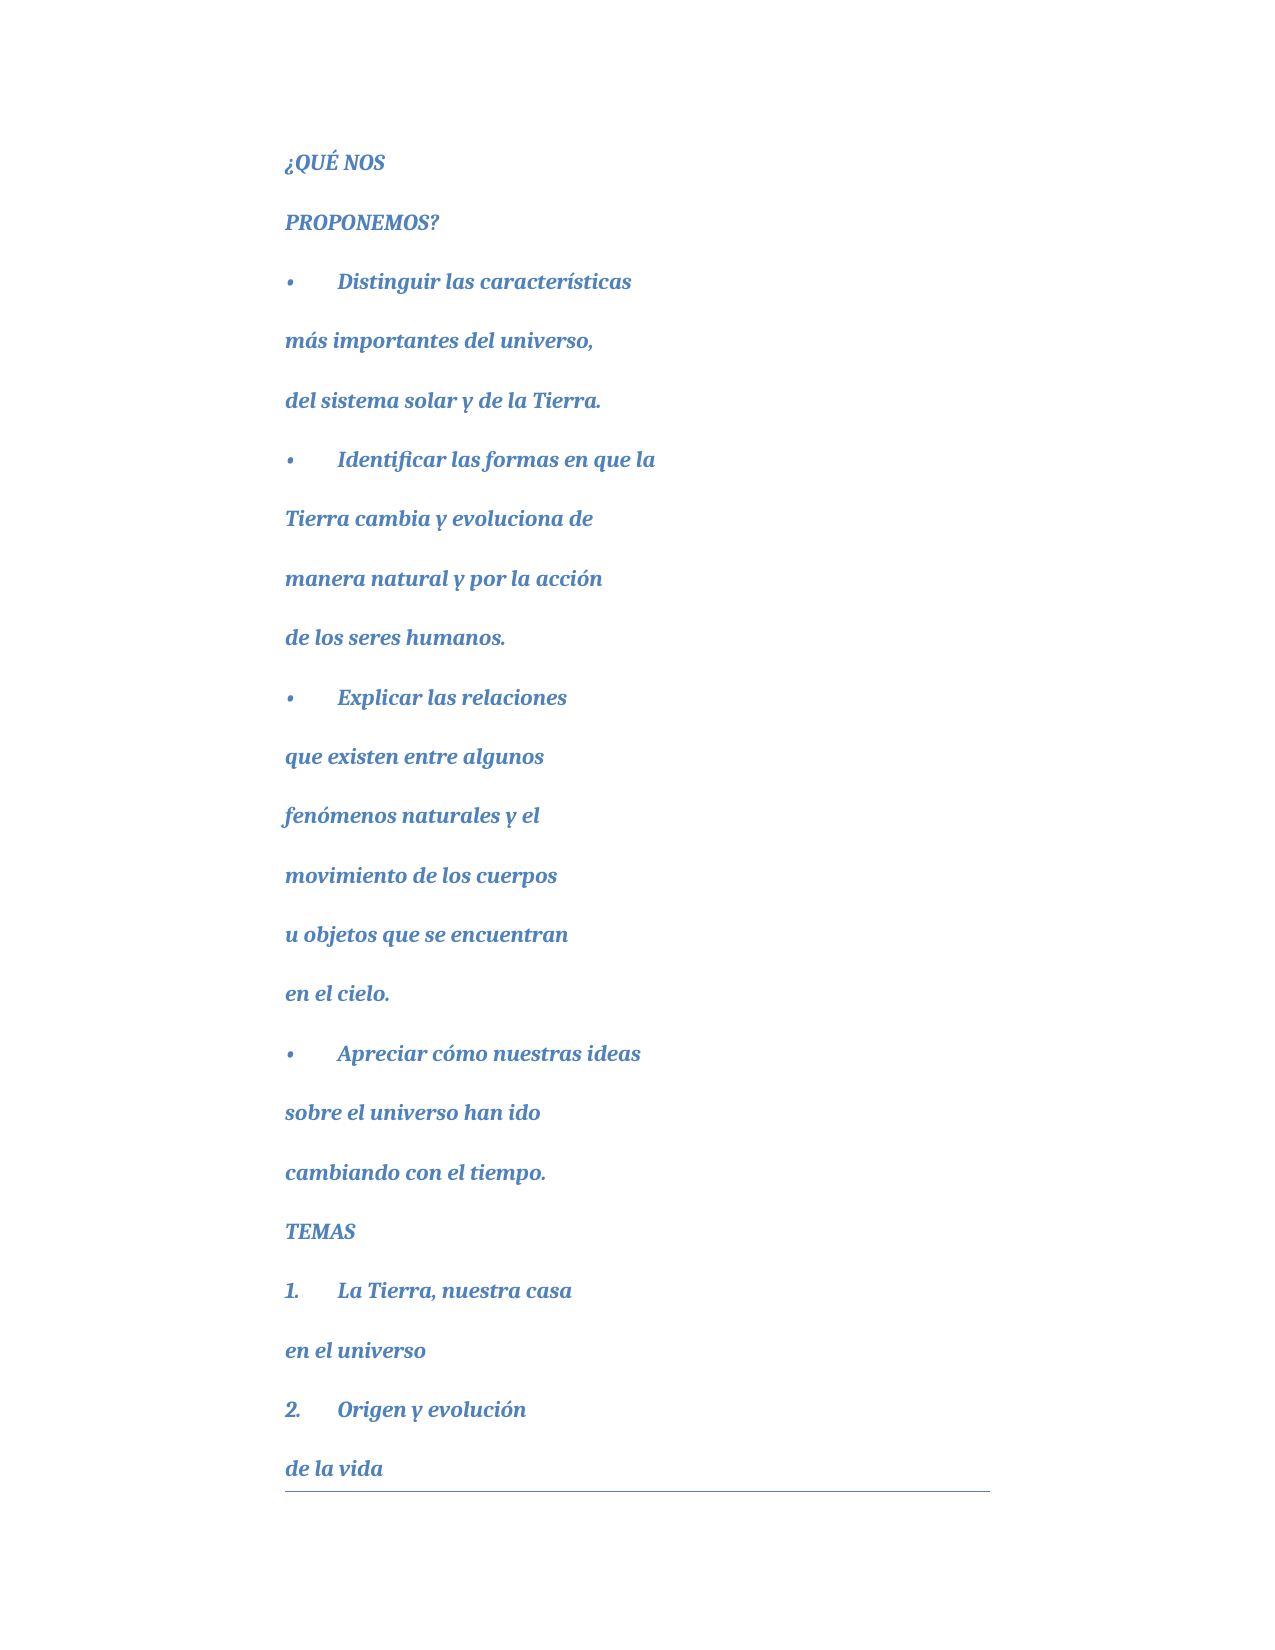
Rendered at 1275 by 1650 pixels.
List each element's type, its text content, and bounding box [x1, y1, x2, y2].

text Tierra cambia y evoluciona de [285, 506, 990, 533]
text u objetos que se encuentran [285, 922, 990, 948]
text • Explicar las relaciones [285, 684, 990, 711]
text • Apreciar cómo nuestras ideas [285, 1041, 990, 1067]
text • Distinguir las características [285, 269, 990, 295]
text manera natural y por la acción [285, 566, 990, 592]
text PROPONEMOS? [285, 209, 990, 236]
text de la vida [285, 1456, 990, 1491]
text 2. Origen y evolución [285, 1397, 990, 1423]
text 1. La Tierra, nuestra casa [285, 1278, 990, 1304]
text movimiento de los cuerpos [285, 862, 990, 889]
text del sistema solar y de la Tierra. [285, 387, 990, 414]
text de los seres humanos. [285, 625, 990, 651]
text ¿QUÉ NOS [285, 150, 990, 176]
text en el cielo. [285, 981, 990, 1008]
text TEMAS [285, 1219, 990, 1245]
text sobre el universo han ido [285, 1100, 990, 1126]
text cambiando con el tiempo. [285, 1159, 990, 1186]
text fenómenos naturales y el [285, 803, 990, 829]
text que existen entre algunos [285, 744, 990, 770]
text • Identificar las formas en que la [285, 447, 990, 473]
text más importantes del universo, [285, 328, 990, 354]
text en el universo [285, 1337, 990, 1364]
